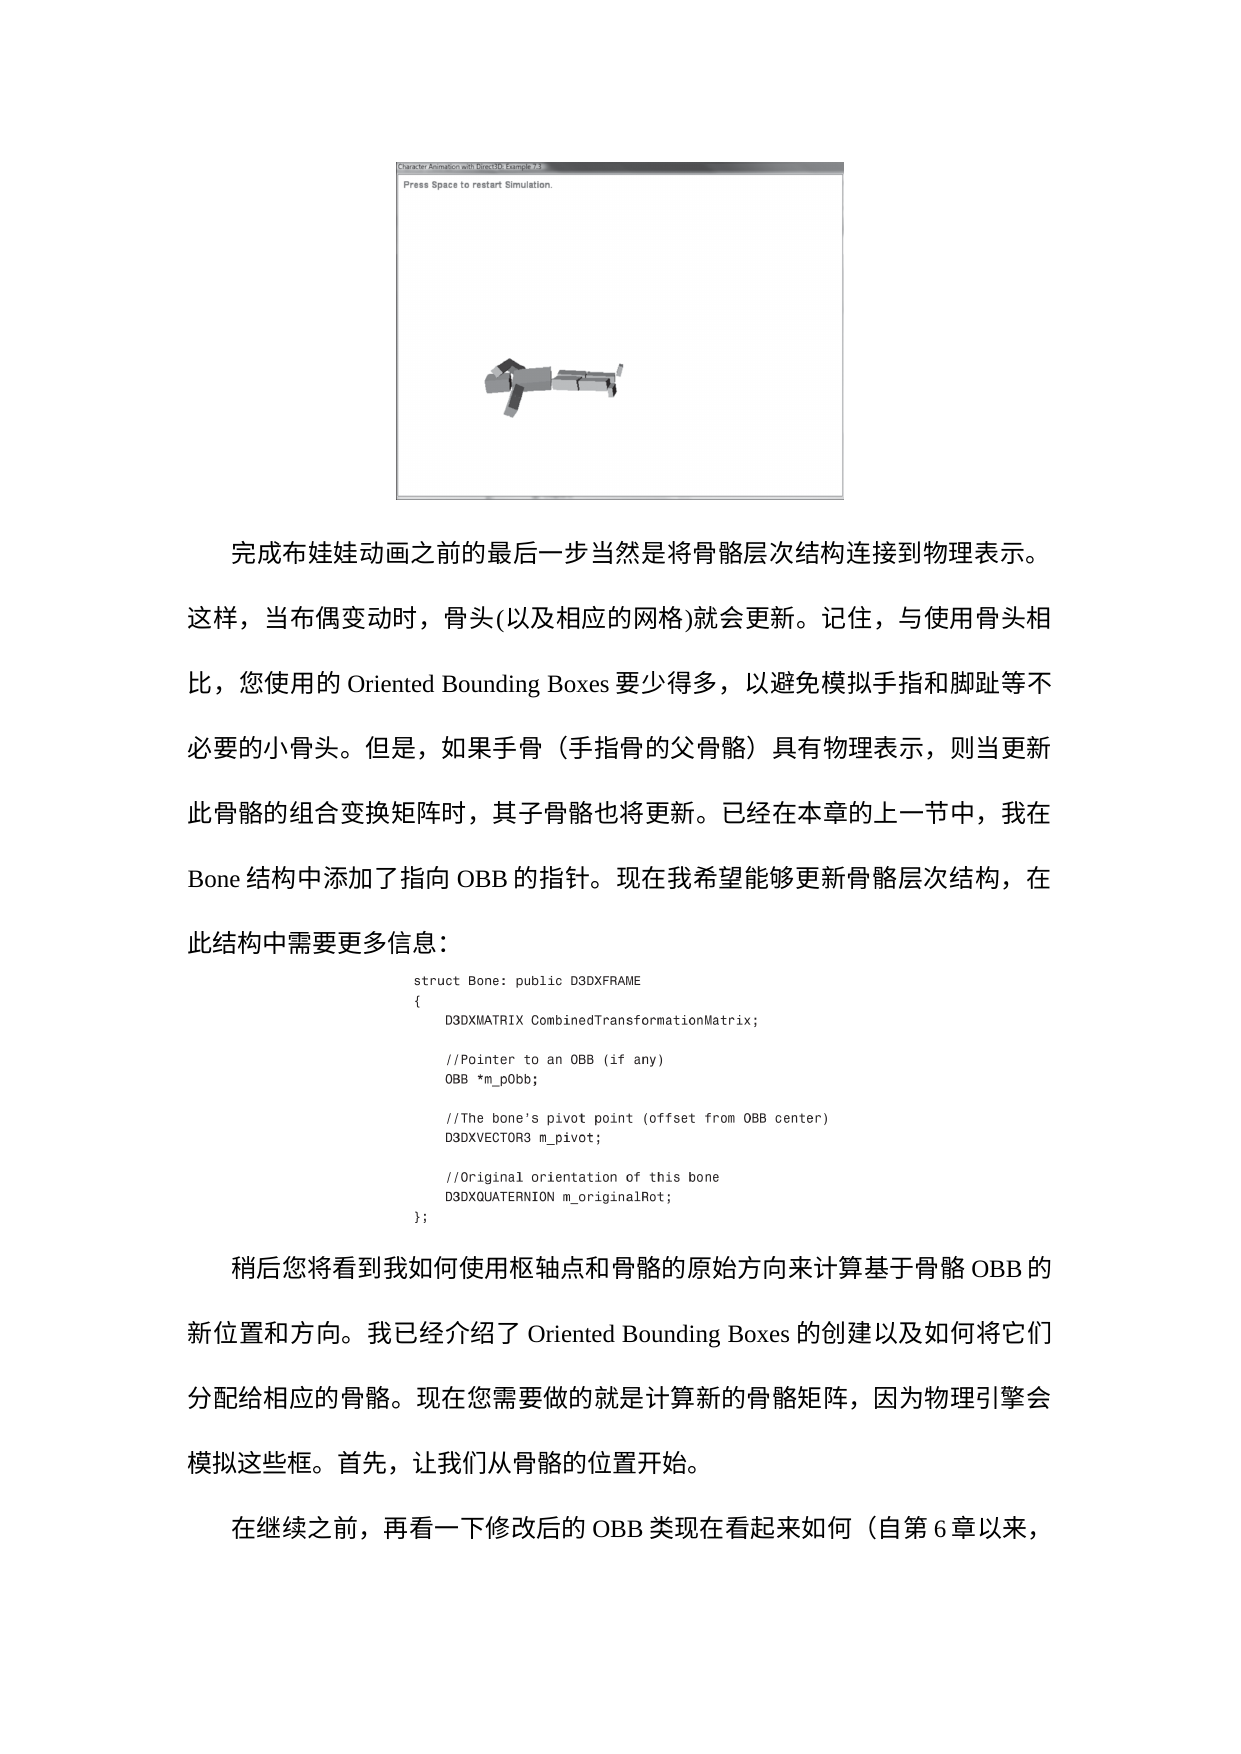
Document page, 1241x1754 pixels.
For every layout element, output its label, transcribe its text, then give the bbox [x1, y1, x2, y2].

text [187, 1494, 1053, 1559]
text 完成布娃娃动画之前的最后一步当然是将骨骼层次结构连接到物理表示。这样，当布偶变动时，骨头(以及相应的网格)就会更新。记住，与使用骨头相比，您使用的Oriented Bounding Boxes要少得多，以避免模拟手指和脚趾等不必要的小骨头。但是，如果手骨（手指骨的父骨骼）具有物理表示，则当更新此骨骼的组合变换矩阵时，其子骨骼也将更新。已经在本章的上一节中，我在Bone结构中添加了指向OBB的指针。现在我希望能够更新骨骼层次结构，在此结构中需要更多信息： [187, 519, 1053, 974]
text 稍后您将看到我如何使用枢轴点和骨骼的原始方向来计算基于骨骼OBB的新位置和方向。我已经介绍了Oriented Bounding Boxes的创建以及如何将它们分配给相应的骨骼。现在您需要做的就是计算新的骨骼矩阵，因为物理引擎会模拟这些框。首先，让我们从骨骼的位置开始。 [187, 1234, 1053, 1494]
picture [396, 162, 844, 500]
picture [412, 974, 828, 1223]
